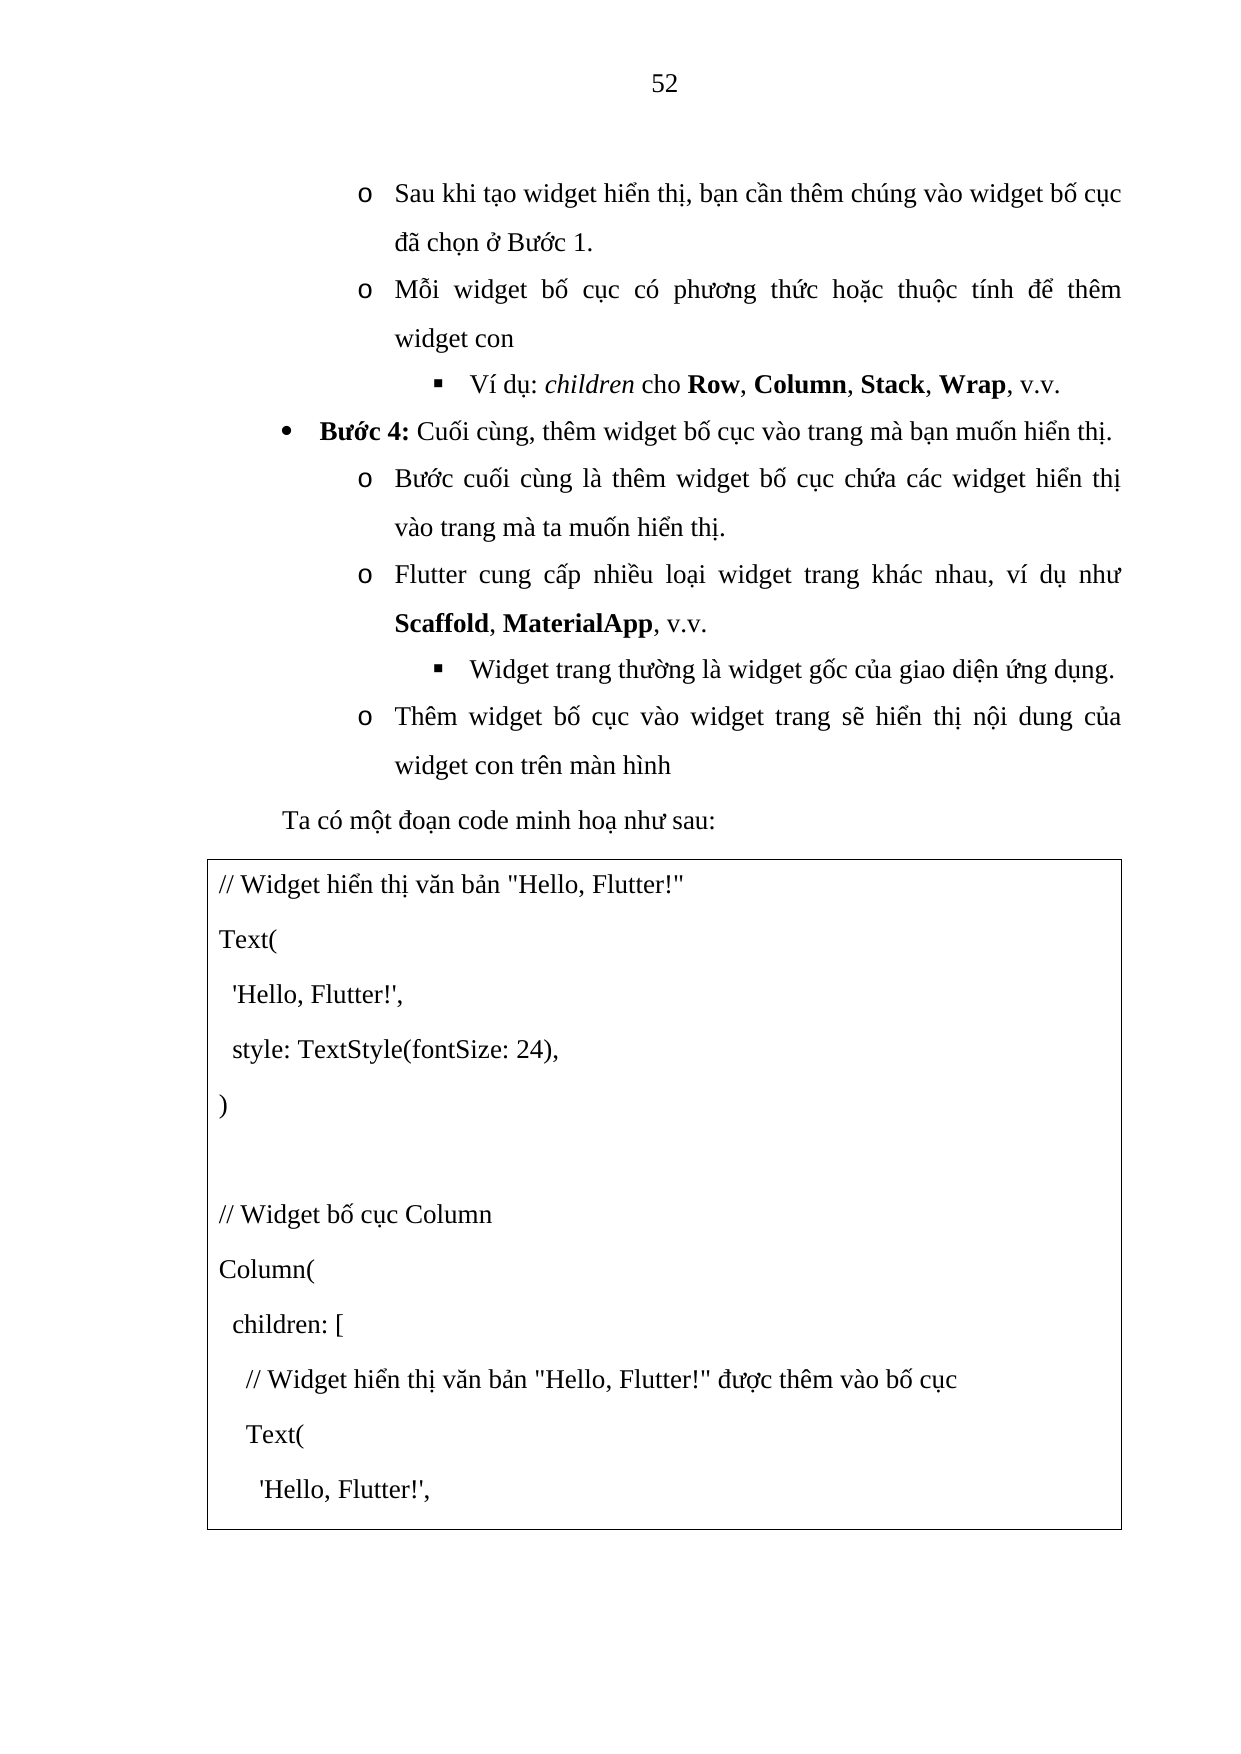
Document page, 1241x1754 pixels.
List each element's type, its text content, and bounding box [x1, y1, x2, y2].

list Bước 4: Cuối cùng, thêm widget bố cục vào trang mà bạn muốn hiển thị. [282, 415, 1122, 447]
list Sau khi tạo widget hiển thị, bạn cần thêm chúng vào widget bố cục đã chọn ở Bước 1. [357, 177, 1122, 257]
text Ta có một đoạn code minh hoạ như sau: [282, 804, 1122, 835]
list Flutter cung cấp nhiều loại widget trang khác nhau, ví dụ như Scaffold, MaterialApp, v.v. [357, 558, 1122, 638]
list Widget trang thường là widget gốc của giao diện ứng dụng. [432, 653, 1122, 685]
list Mỗi widget bố cục có phương thức hoặc thuộc tính để thêm widget con [357, 273, 1122, 353]
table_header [208, 860, 1121, 1529]
list Bước cuối cùng là thêm widget bố cục chứa các widget hiển thị vào trang mà ta muốn hiển thị. [357, 462, 1122, 542]
list Thêm widget bố cục vào widget trang sẽ hiển thị nội dung của widget con trên màn hình [357, 700, 1122, 780]
list Ví dụ: children cho Row, Column, Stack, Wrap, v.v. [432, 368, 1122, 400]
